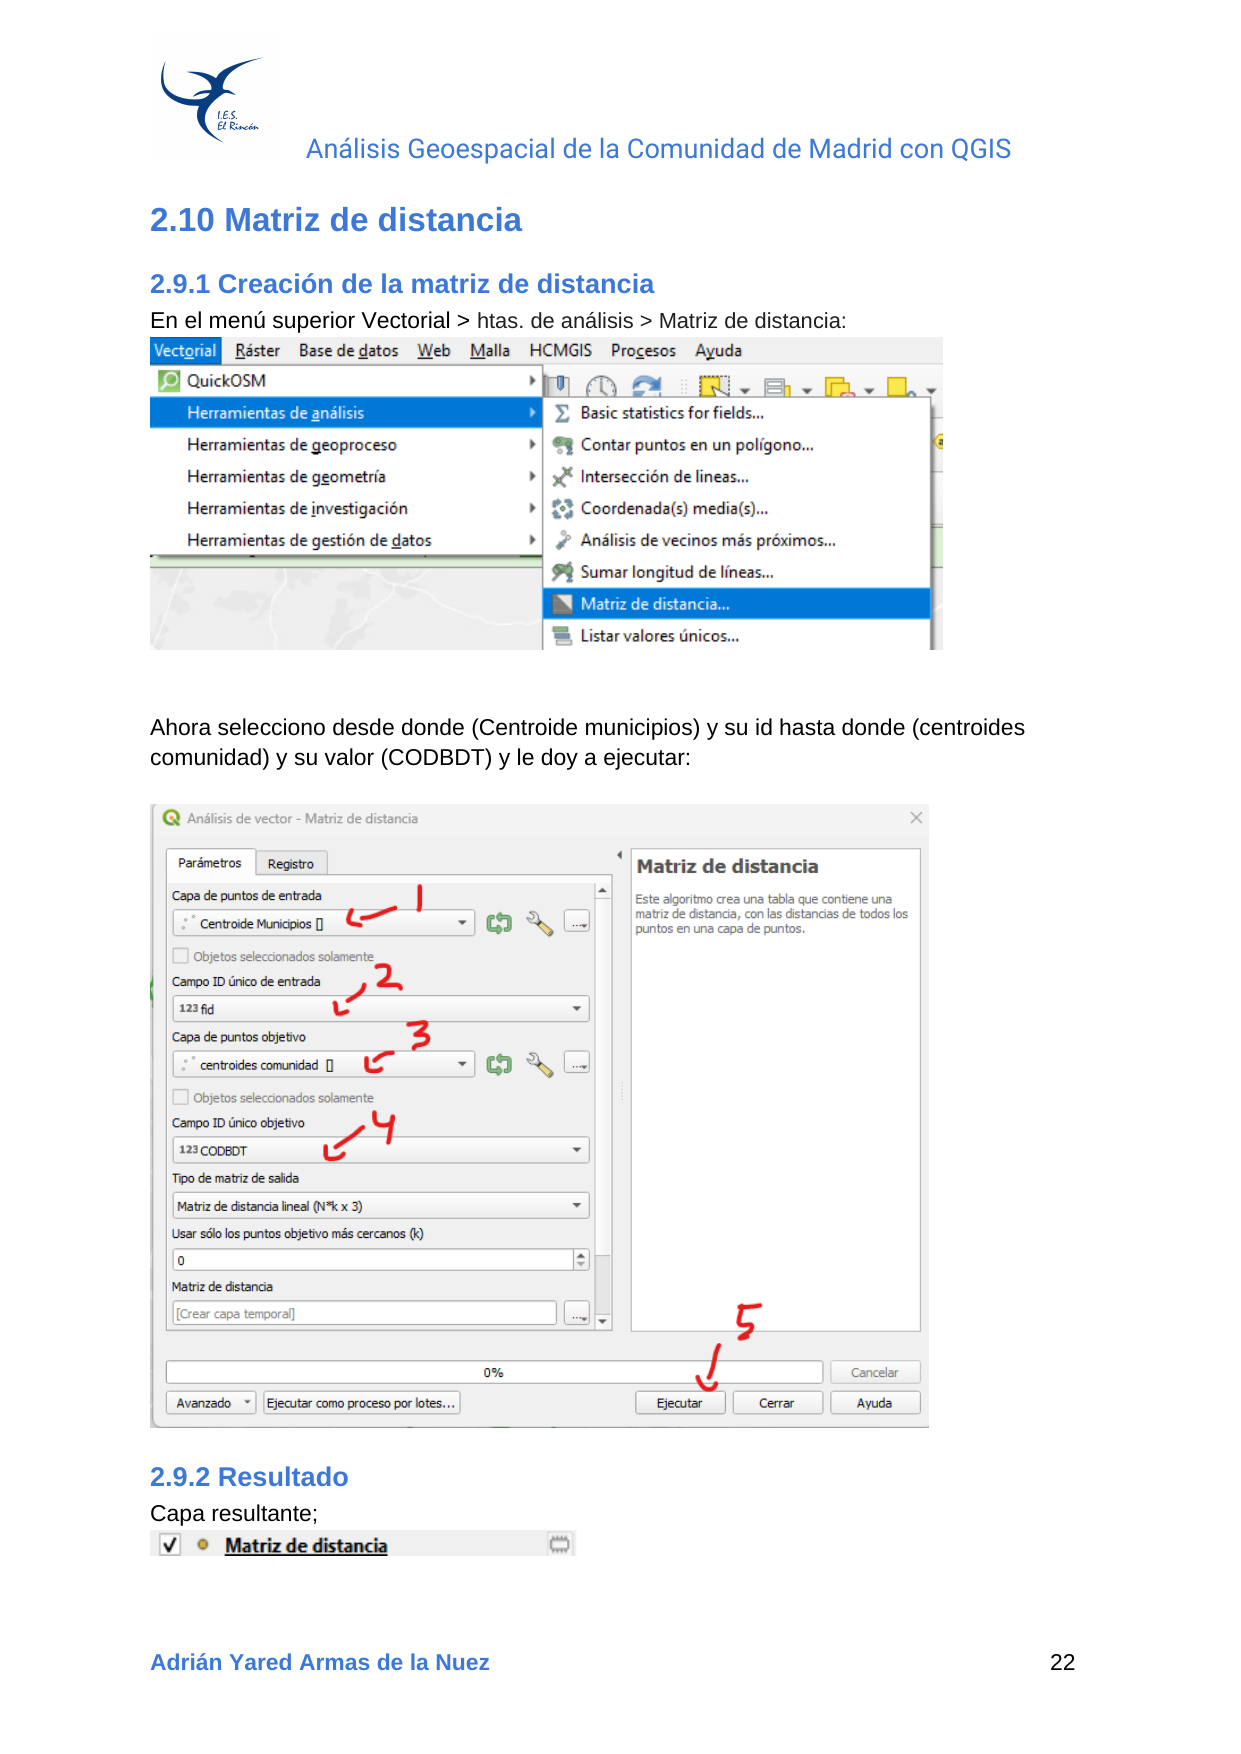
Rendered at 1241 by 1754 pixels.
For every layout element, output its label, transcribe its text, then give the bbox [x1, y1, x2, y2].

subtitle 2.10 Matriz de distancia [150, 200, 1090, 238]
subtitle 2.9.1 Creación de la matriz de distancia [150, 268, 1090, 299]
text Capa resultante; [150, 1500, 1090, 1526]
text En el menú superior Vectorial > htas. de análisis > Matriz de distancia: [150, 307, 1090, 334]
picture [150, 804, 929, 1428]
subtitle 2.9.2 Resultado [150, 1461, 1090, 1492]
picture [150, 1530, 577, 1556]
picture [150, 29, 279, 159]
picture [150, 337, 943, 650]
text Ahora selecciono desde donde (Centroide municipios) y su id hasta donde (centroides comunidad) y su valor (CODBDT) y le doy a ejecutar: [150, 713, 1090, 770]
